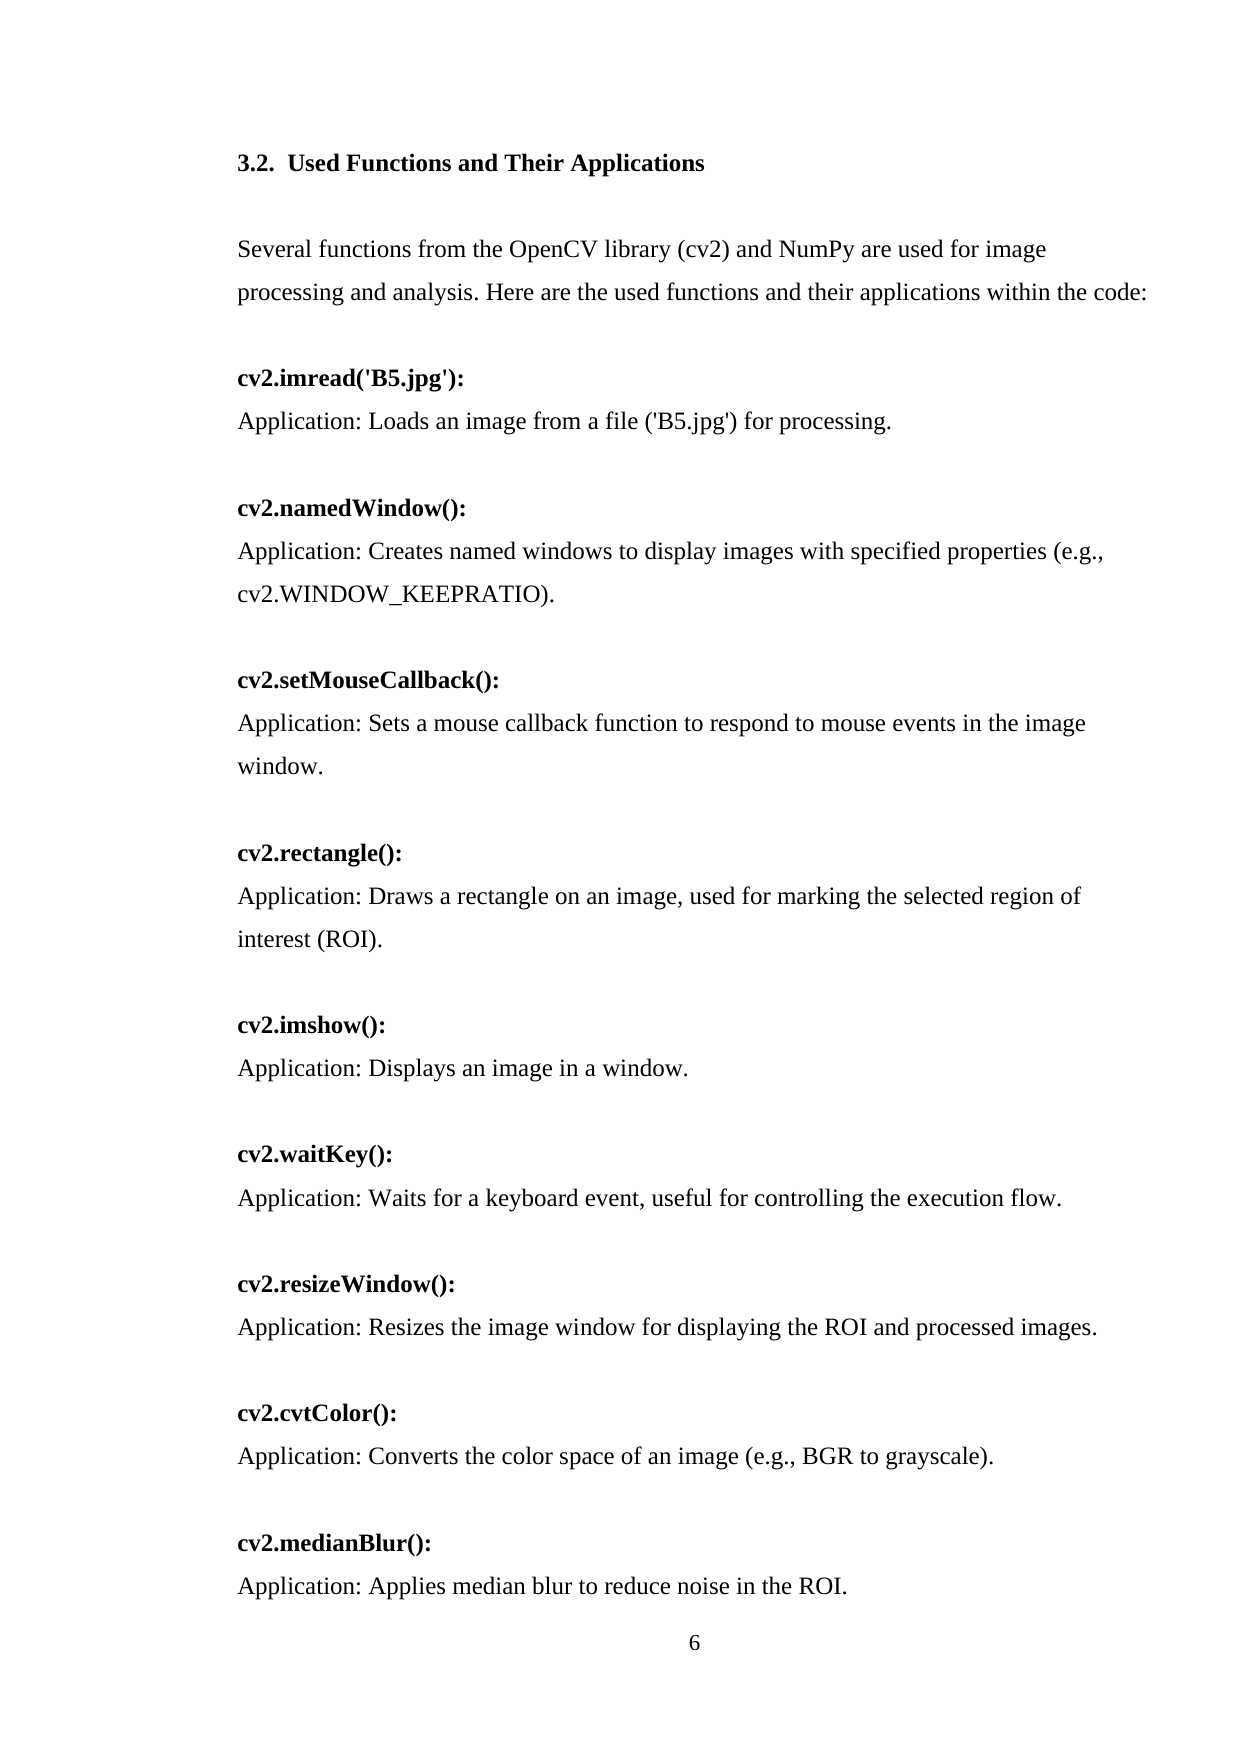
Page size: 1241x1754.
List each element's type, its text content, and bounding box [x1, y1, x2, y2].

text cv2.resizeWindow(): [237, 1269, 1152, 1298]
text cv2.medianBlur(): [237, 1528, 1152, 1556]
text Several functions from the OpenCV library (cv2) and NumPy are used for image processing and analysis. Here are the used functions and their applications within the code: [237, 234, 1152, 306]
text Application: Sets a mouse callback function to respond to mouse events in the image window. [237, 708, 1152, 780]
text Application: Resizes the image window for displaying the ROI and processed images. [237, 1312, 1152, 1341]
text Application: Displays an image in a window. [237, 1053, 1152, 1082]
text Application: Converts the color space of an image (e.g., BGR to grayscale). [237, 1441, 1152, 1470]
text cv2.imread('B5.jpg'): [237, 363, 1152, 392]
text 3.2. Used Functions and Their Applications [237, 148, 1152, 176]
text Application: Loads an image from a file ('B5.jpg') for processing. [237, 406, 1152, 435]
text Application: Draws a rectangle on an image, used for marking the selected region of interest (ROI). [237, 881, 1152, 953]
text Application: Creates named windows to display images with specified properties (e.g., cv2.WINDOW_KEEPRATIO). [237, 536, 1152, 608]
text cv2.namedWindow(): [237, 493, 1152, 521]
text cv2.waitKey(): [237, 1139, 1152, 1168]
text Application: Waits for a keyboard event, useful for controlling the execution flow. [237, 1183, 1152, 1211]
text cv2.setMouseCallback(): [237, 665, 1152, 694]
text cv2.cvtColor(): [237, 1398, 1152, 1427]
text cv2.rectangle(): [237, 838, 1152, 866]
text cv2.imshow(): [237, 1010, 1152, 1039]
text Application: Applies median blur to reduce noise in the ROI. [237, 1571, 1152, 1599]
